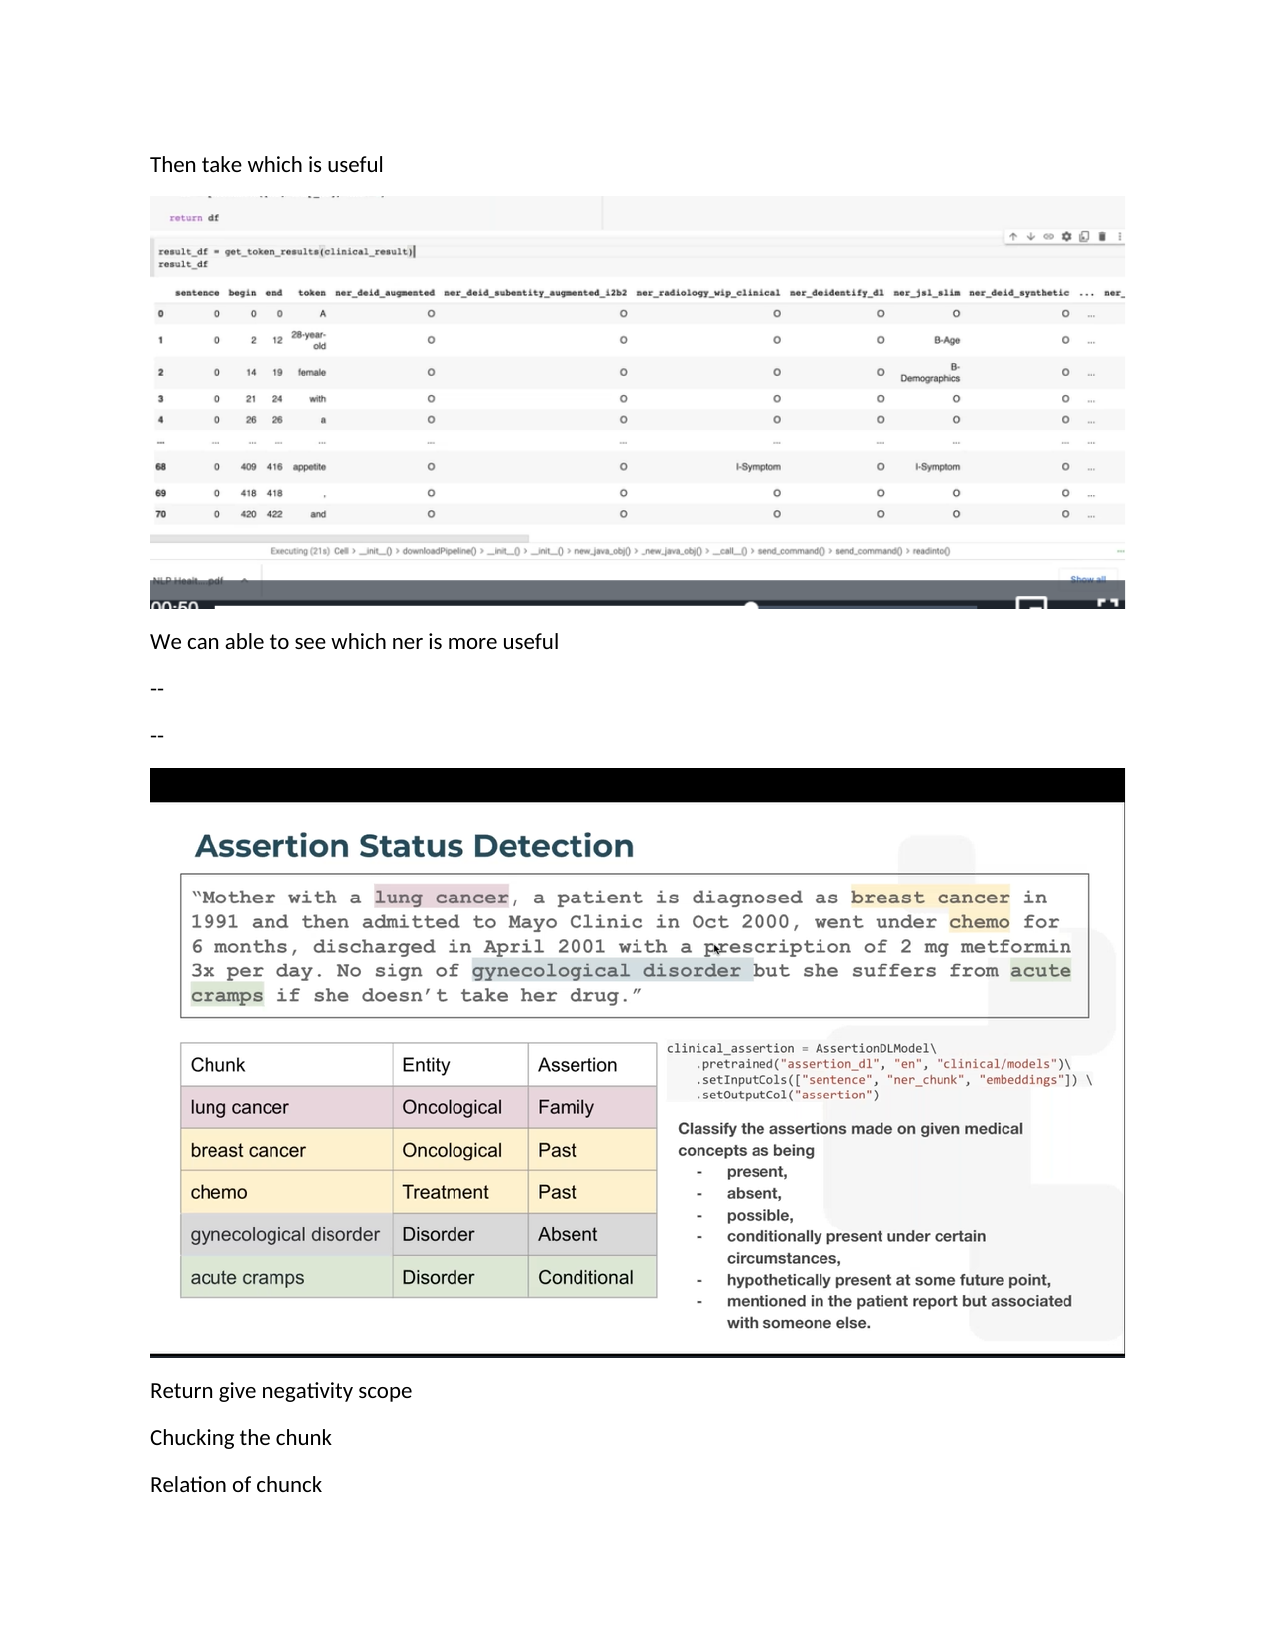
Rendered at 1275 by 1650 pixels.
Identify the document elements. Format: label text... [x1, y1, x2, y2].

text We can able to see which ner is more useful [150, 627, 1125, 655]
picture [150, 768, 1125, 1358]
text Chucking the chunk [150, 1423, 1125, 1451]
text -- [150, 674, 1125, 702]
text Then take which is useful [150, 150, 1125, 178]
text Relation of chunck [150, 1470, 1125, 1498]
text -- [150, 721, 1125, 749]
text Return give negativity scope [150, 1377, 1125, 1404]
picture [150, 196, 1125, 609]
